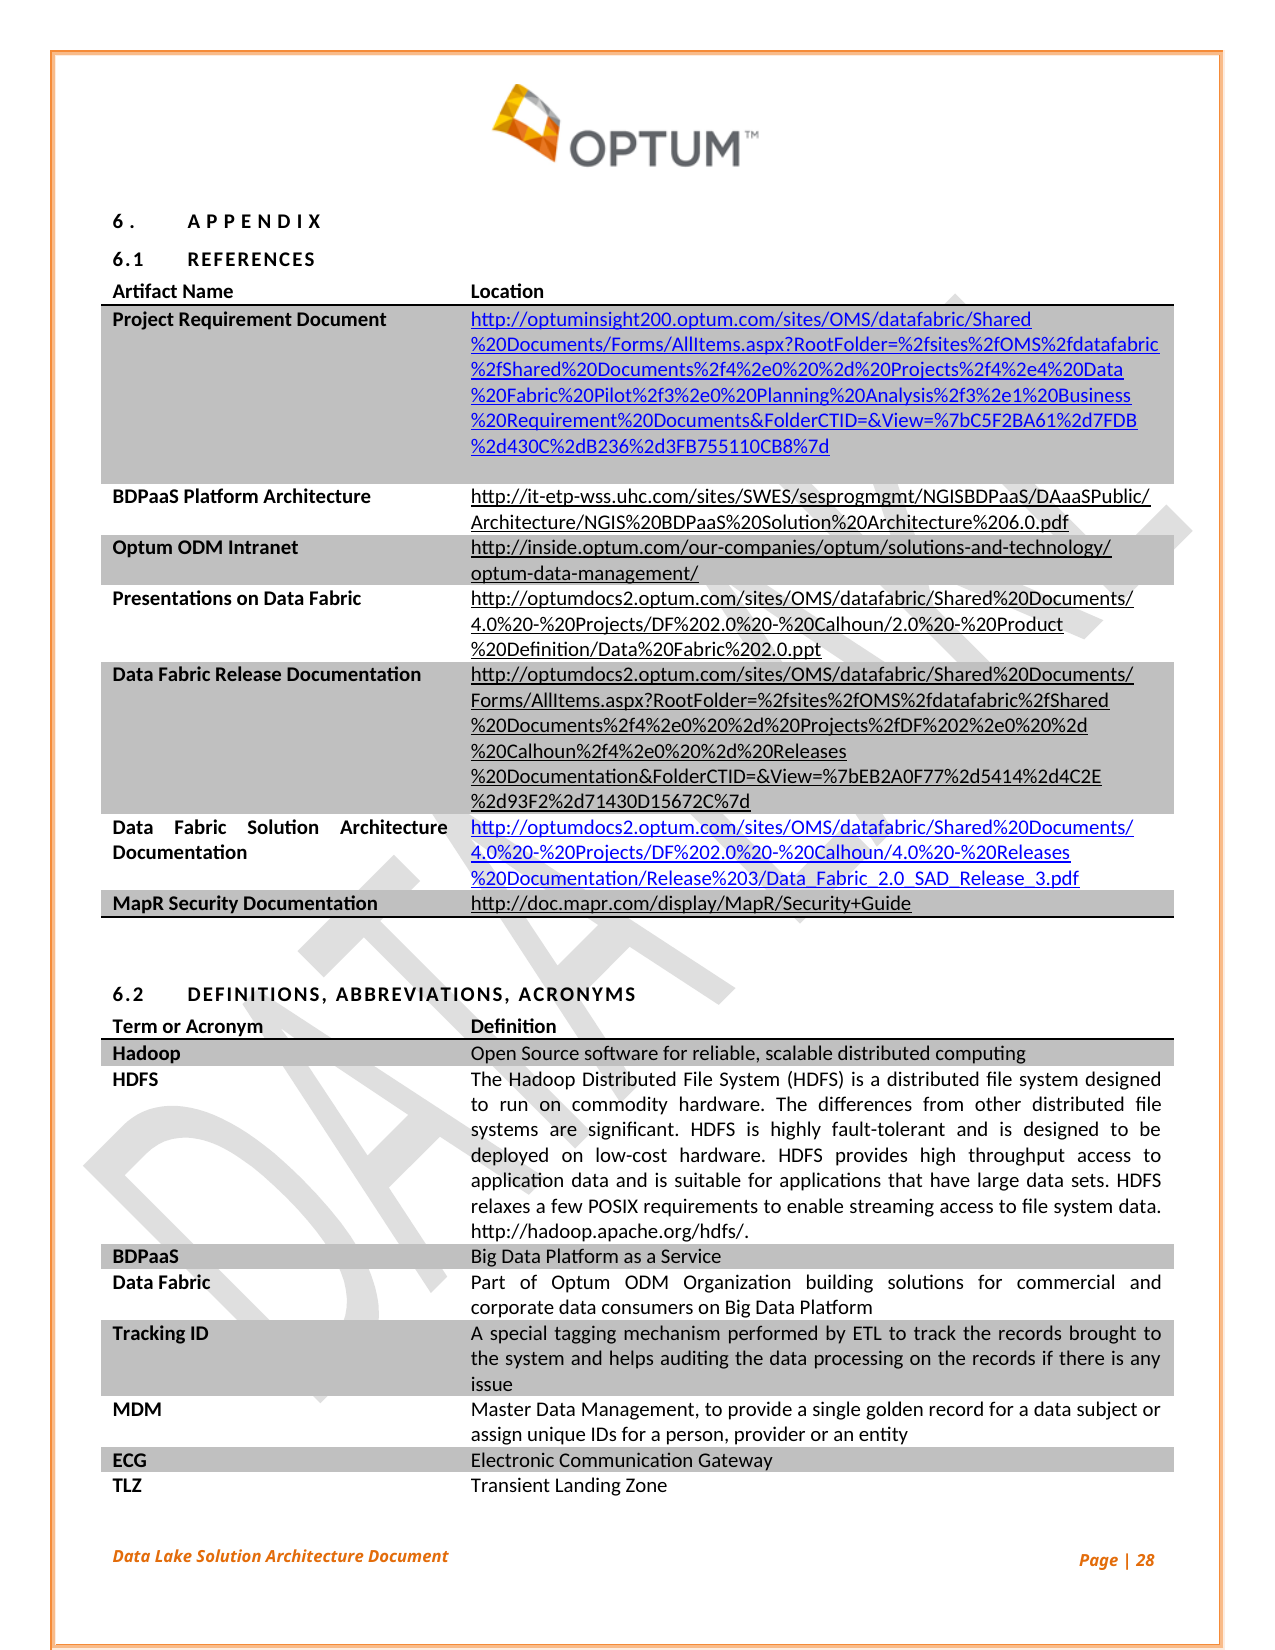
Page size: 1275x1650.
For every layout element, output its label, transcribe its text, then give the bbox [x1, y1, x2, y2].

subtitle References [112, 247, 1162, 272]
table_cell The Hadoop Distributed File System (HDFS) is a distributed file system designed to run on commodity hardware. The differences from other distributed file systems are significant. HDFS is highly fault-tolerant and is designed to be deployed on low-cost hardware. HDFS provides high throughput access to application data and is suitable for applications that have large data sets. HDFS relaxes a few POSIX requirements to enable streaming access to file system data. http://hadoop.apache.org/hdfs/. [459, 1066, 1174, 1244]
table_cell Data Fabric [101, 1269, 459, 1320]
table_cell Hadoop [101, 1040, 459, 1066]
table_cell http://it-etp-wss.uhc.com/sites/SWES/sesprogmgmt/NGISBDPaaS/DAaaSPublic/Architecture/NGIS%20BDPaaS%20Solution%20Architecture%206.0.pdf [459, 484, 1174, 534]
subtitle Definitions, Abbreviations, Acronyms [112, 981, 1162, 1007]
table_cell http://doc.mapr.com/display/MapR/Security+Guide [459, 890, 1174, 916]
picture [490, 84, 765, 172]
table_cell Data Fabric Release Documentation [101, 662, 459, 814]
table_cell MDM [101, 1396, 459, 1447]
table_cell MapR Security Documentation [101, 890, 459, 916]
table_cell HDFS [101, 1066, 459, 1244]
table_cell BDPaaS [101, 1244, 459, 1269]
table_cell Part of Optum ODM Organization building solutions for commercial and corporate data consumers on Big Data Platform [459, 1269, 1174, 1320]
table_cell Data Fabric Solution Architecture Documentation [101, 814, 459, 890]
table_cell BDPaaS Platform Architecture [101, 484, 459, 534]
table_cell Master Data Management, to provide a single golden record for a data subject or assign unique IDs for a person, provider or an entity [459, 1396, 1174, 1447]
table_header Artifact Name [101, 278, 459, 304]
table_cell http://inside.optum.com/our-companies/optum/solutions-and-technology/optum-data-management/ [459, 535, 1174, 585]
table_cell Open Source software for reliable, scalable distributed computing [459, 1040, 1174, 1066]
table_cell Big Data Platform as a Service [459, 1244, 1174, 1269]
table_cell Project Requirement Document [101, 306, 459, 484]
subtitle Appendix [112, 209, 1162, 234]
table_cell Tracking ID [101, 1320, 459, 1396]
table_header Location [459, 278, 1174, 304]
table_cell ECG [101, 1447, 459, 1472]
table_cell Transient Landing Zone [459, 1473, 1174, 1498]
table_cell Presentations on Data Fabric [101, 585, 459, 662]
table_cell http://optumdocs2.optum.com/sites/OMS/datafabric/Shared%20Documents/4.0%20-%20Projects/DF%202.0%20-%20Calhoun/2.0%20-%20Product%20Definition/Data%20Fabric%202.0.ppt [459, 585, 1174, 662]
table_header Definition [459, 1013, 1174, 1038]
table_cell http://optumdocs2.optum.com/sites/OMS/datafabric/Shared%20Documents/Forms/AllItems.aspx?RootFolder=%2fsites%2fOMS%2fdatafabric%2fShared%20Documents%2f4%2e0%20%2d%20Projects%2fDF%202%2e0%20%2d%20Calhoun%2f4%2e0%20%2d%20Releases%20Documentation&FolderCTID=&View=%7bEB2A0F77%2d5414%2d4C2E%2d93F2%2d71430D15672C%7d [459, 662, 1174, 814]
table_cell Optum ODM Intranet [101, 535, 459, 585]
table_cell http://optumdocs2.optum.com/sites/OMS/datafabric/Shared%20Documents/4.0%20-%20Projects/DF%202.0%20-%20Calhoun/4.0%20-%20Releases%20Documentation/Release%203/Data_Fabric_2.0_SAD_Release_3.pdf [459, 814, 1174, 890]
table_cell http://optuminsight200.optum.com/sites/OMS/datafabric/Shared%20Documents/Forms/AllItems.aspx?RootFolder=%2fsites%2fOMS%2fdatafabric%2fShared%20Documents%2f4%2e0%20%2d%20Projects%2f4%2e4%20Data%20Fabric%20Pilot%2f3%2e0%20Planning%20Analysis%2f3%2e1%20Business%20Requirement%20Documents&FolderCTID=&View=%7bC5F2BA61%2d7FDB%2d430C%2dB236%2d3FB755110CB8%7d [459, 306, 1174, 484]
table_cell TLZ [101, 1473, 459, 1498]
table_header Term or Acronym [101, 1013, 459, 1038]
table_cell A special tagging mechanism performed by ETL to track the records brought to the system and helps auditing the data processing on the records if there is any issue [459, 1320, 1174, 1396]
table_cell Electronic Communication Gateway [459, 1447, 1174, 1472]
